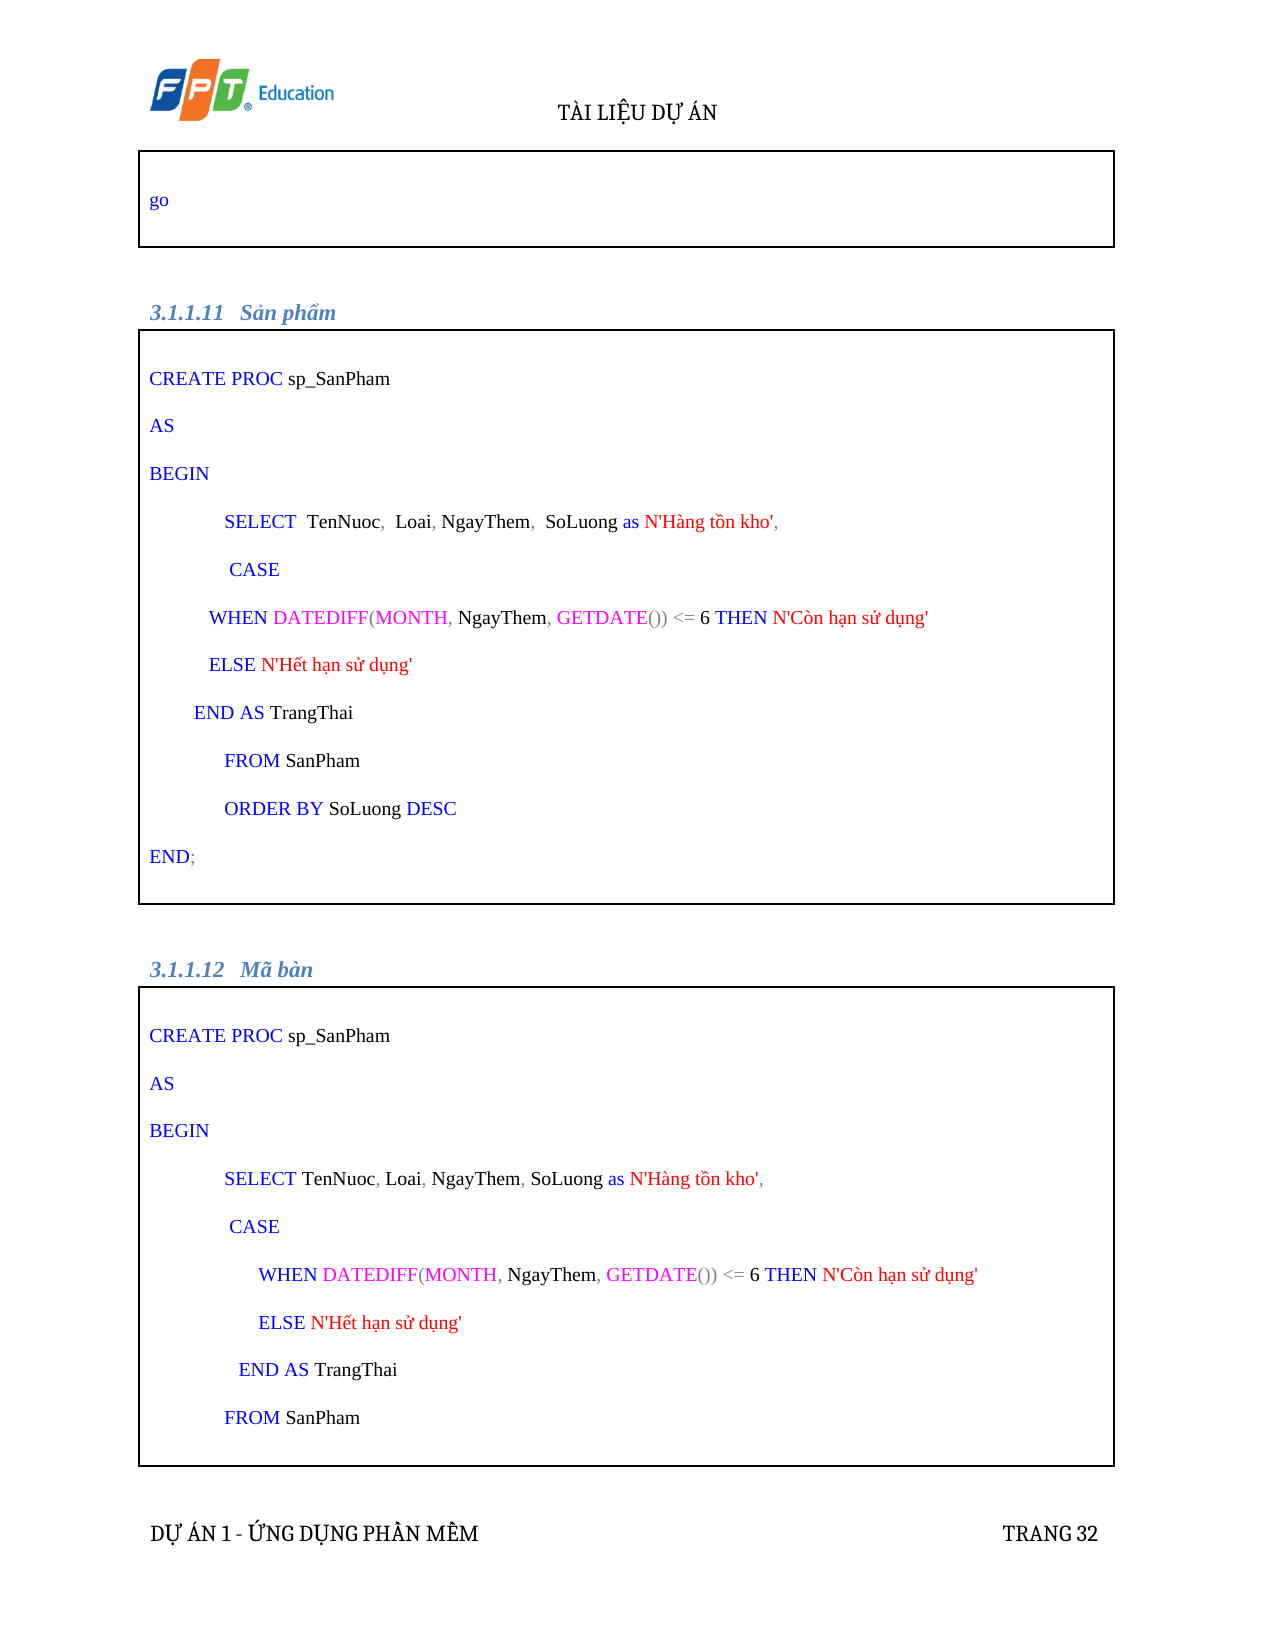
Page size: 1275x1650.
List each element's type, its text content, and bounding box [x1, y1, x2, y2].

picture [150, 59, 336, 121]
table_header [140, 988, 1113, 1464]
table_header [140, 152, 1113, 246]
subtitle Mã bàn [150, 956, 1125, 982]
subtitle Sản phẩm [150, 299, 1125, 325]
